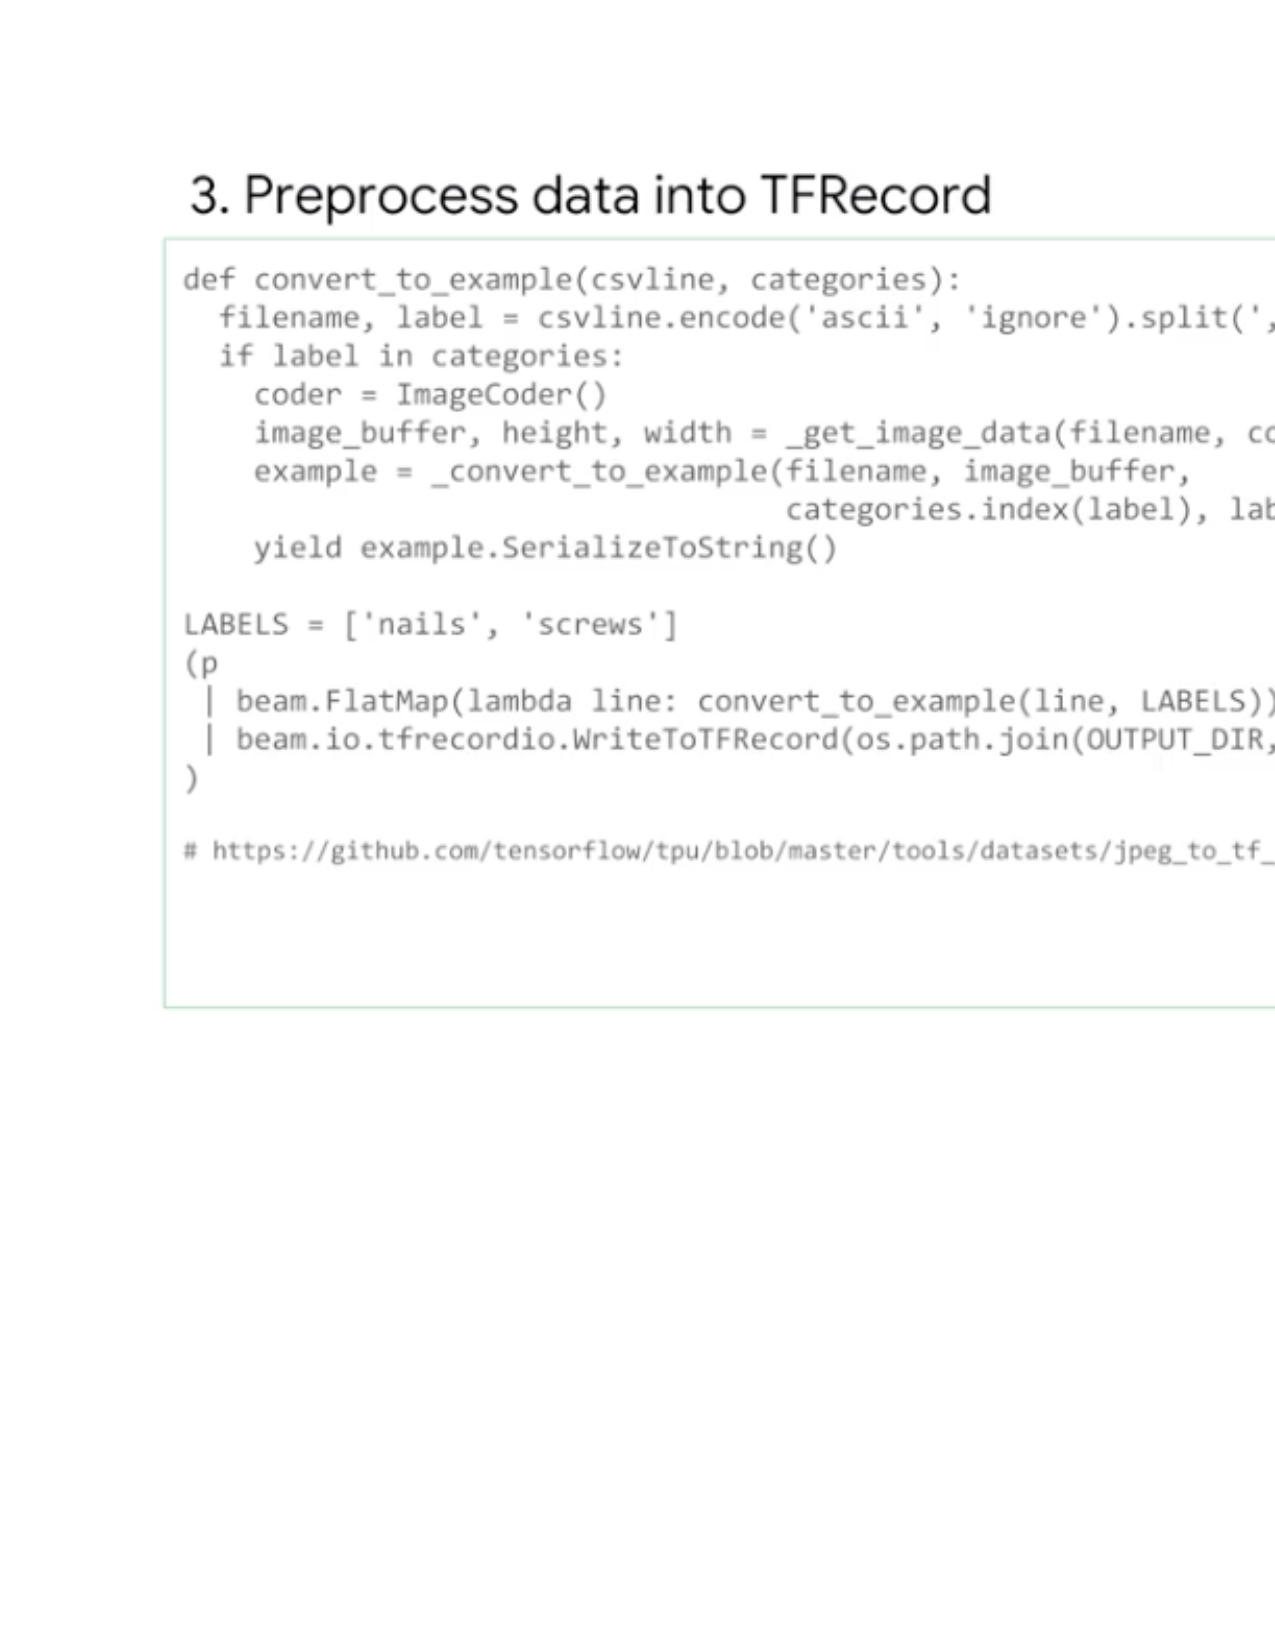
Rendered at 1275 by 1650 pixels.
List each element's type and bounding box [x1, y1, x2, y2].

picture [150, 150, 1275, 1011]
